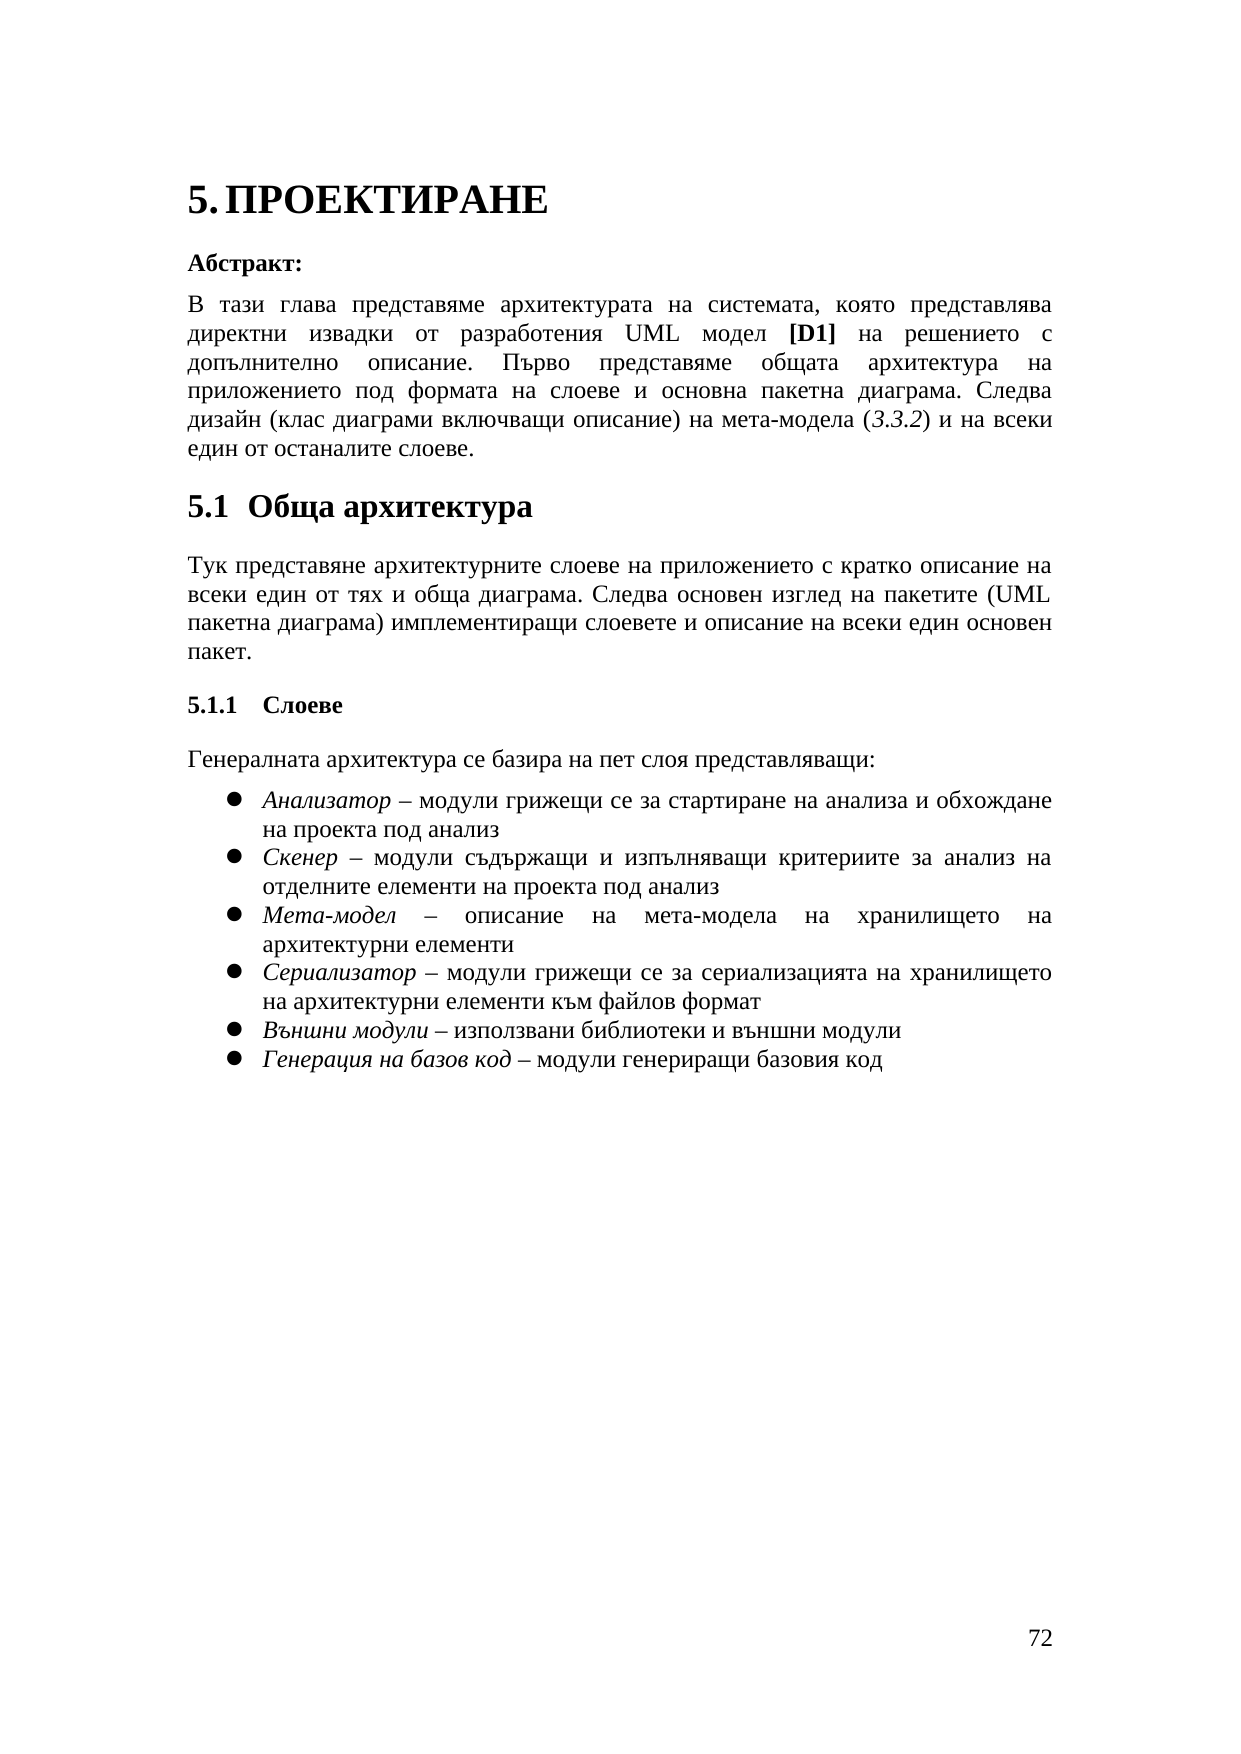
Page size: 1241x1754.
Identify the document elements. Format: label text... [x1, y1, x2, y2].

list Сериализатор – модули грижещи се за сериализацията на хранилището на архитектурни елементи към файлов формат [225, 957, 1053, 1015]
list Анализатор – модули грижещи се за стартиране на анализа и обхождане на проекта под анализ [225, 785, 1053, 842]
text Тук представяне архитектурните слоеве на приложението с кратко описание на всеки един от тях и обща диаграма. Следва основен изглед на пакетите (UML пакетна диаграма) имплементиращи слоевете и описание на всеки един основен пакет. [187, 550, 1053, 665]
list Външни модули – използвани библиотеки и външни модули [225, 1015, 1053, 1044]
list Скенер – модули съдържащи и изпълняващи критериите за анализ на отделните елементи на проекта под анализ [225, 842, 1053, 900]
text Абстракт: [187, 248, 1053, 277]
subtitle Слоеве [187, 690, 1053, 719]
subtitle Обща архитектура [187, 487, 1053, 525]
text В тази глава представяме архитектурата на системата, която представлява директни извадки от разработения UML модел [D1] на решението с допълнително описание. Първо представяме общата архитектура на приложението под формата на слоеве и основна пакетна диаграма. Следва дизайн (клас диаграми включващи описание) на мета-модела (3.3.2) и на всеки един от останалите слоеве. [187, 289, 1053, 462]
subtitle Проектиране [187, 175, 1053, 223]
list Генерация на базов код – модули генериращи базовия код [225, 1044, 1053, 1072]
text Генералната архитектура се базира на пет слоя представляващи: [187, 744, 1053, 772]
list Мета-модел – описание на мета-модела на хранилището на архитектурни елементи [225, 900, 1053, 957]
